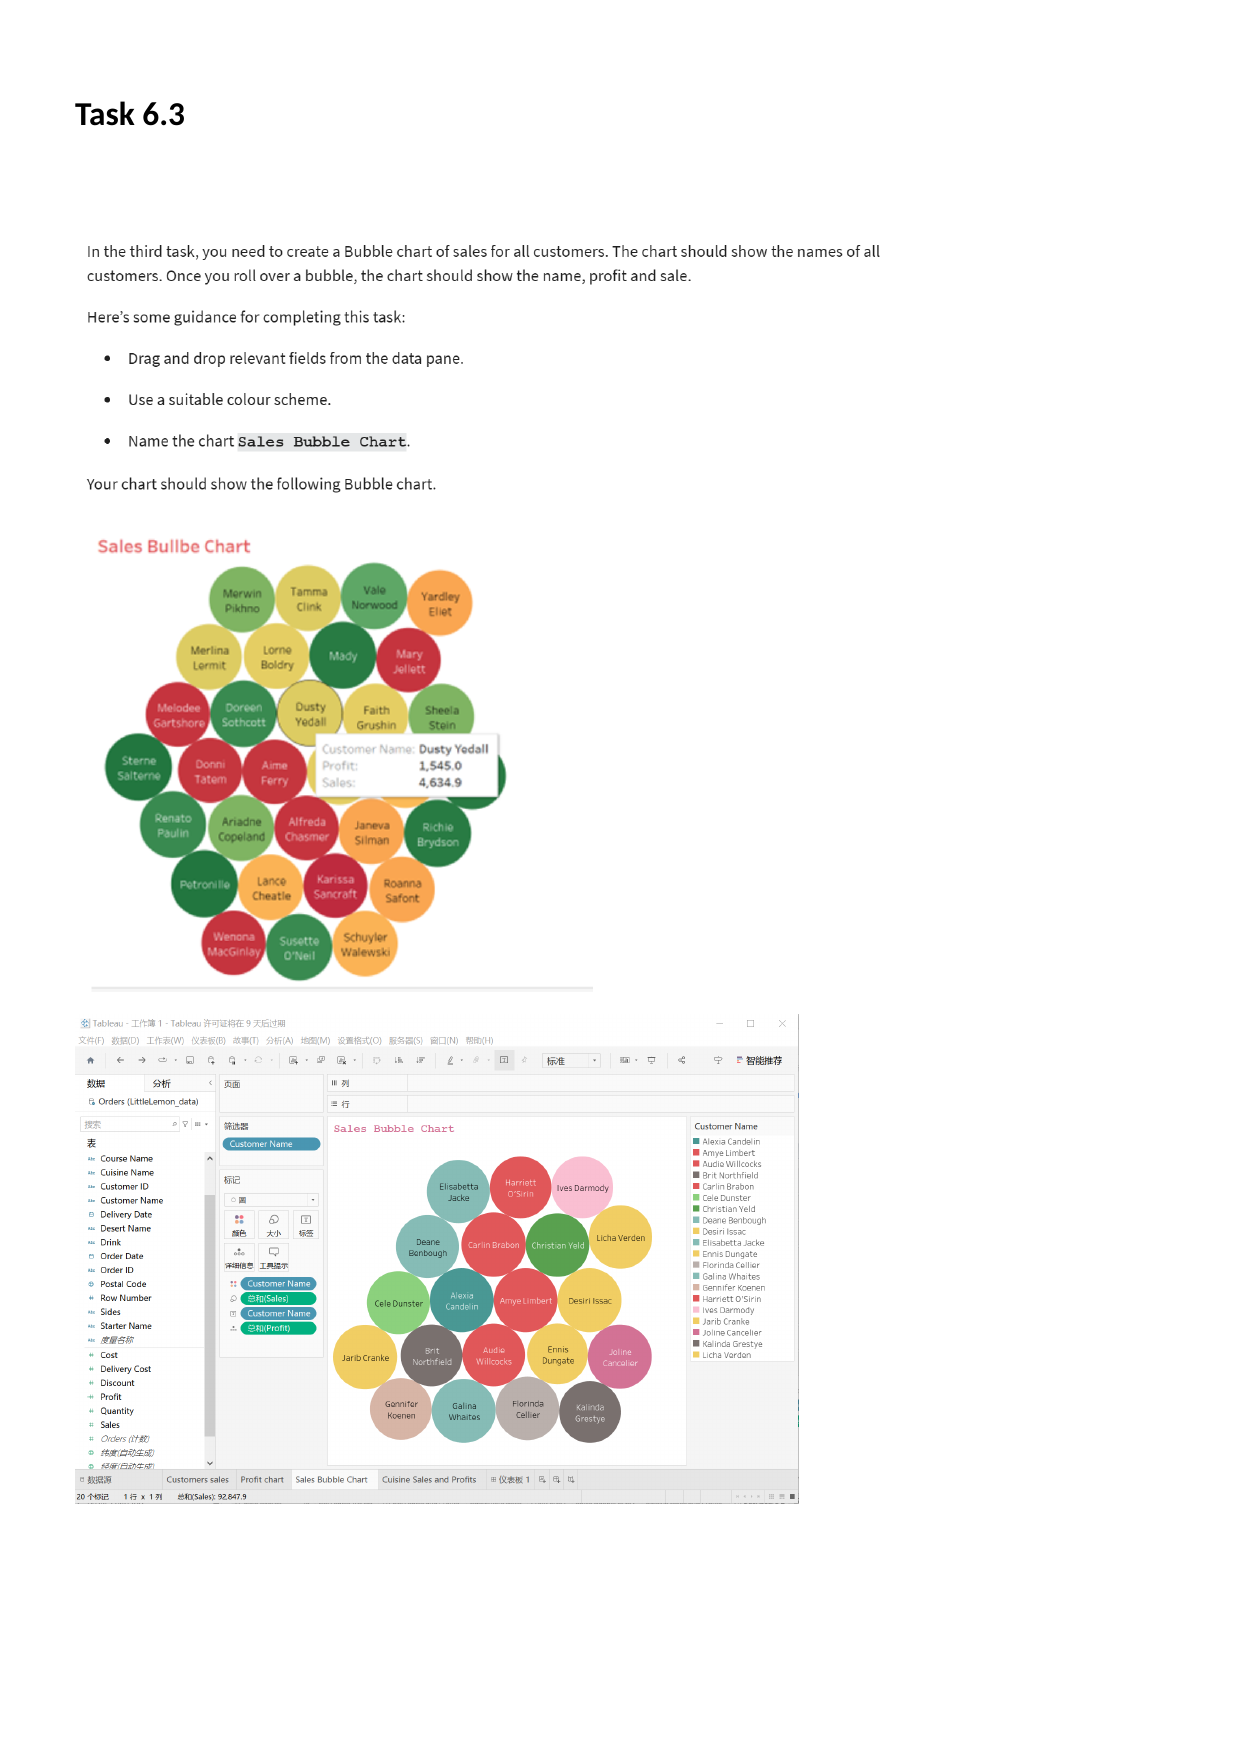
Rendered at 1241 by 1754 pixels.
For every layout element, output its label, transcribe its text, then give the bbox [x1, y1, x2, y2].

picture [75, 527, 723, 1009]
picture [75, 1014, 799, 1504]
picture [75, 234, 904, 508]
subtitle Task 6.3 [75, 81, 1165, 146]
